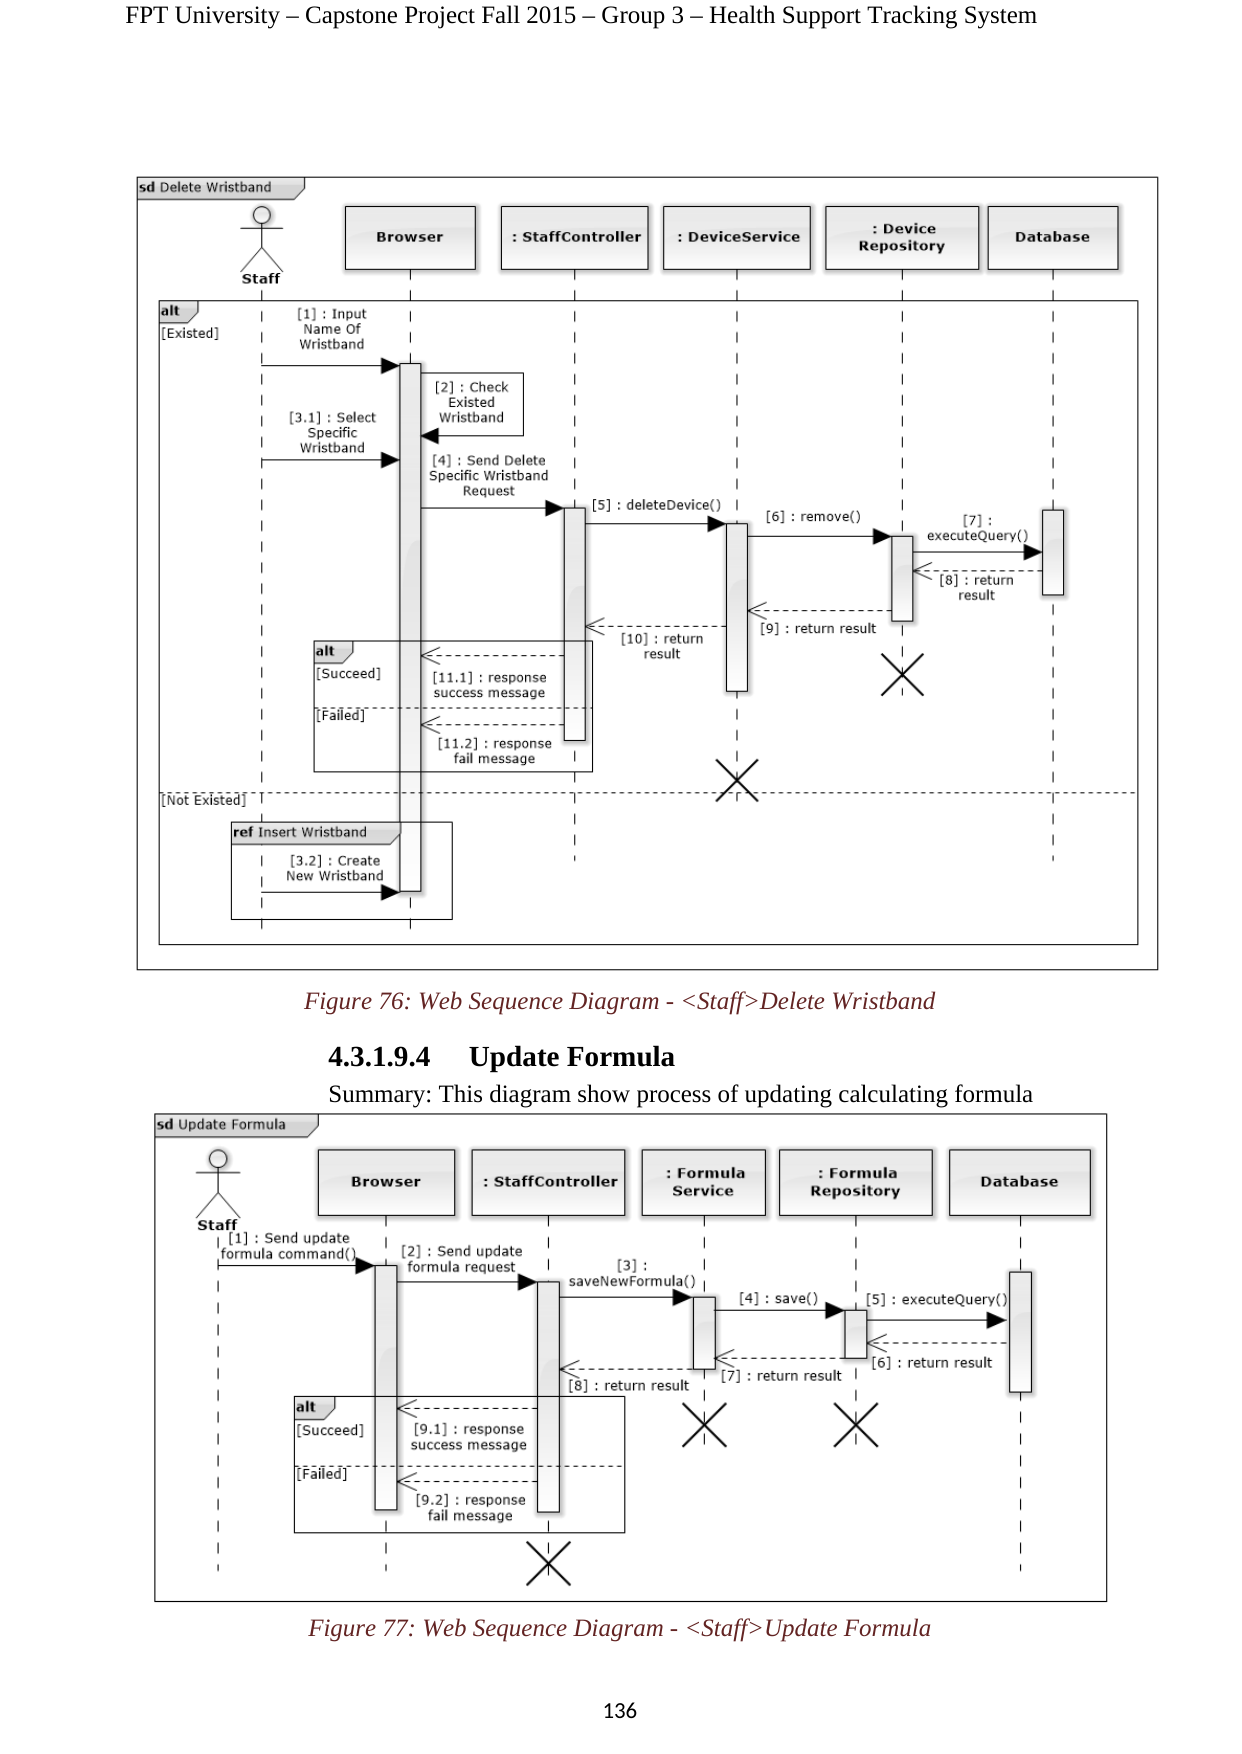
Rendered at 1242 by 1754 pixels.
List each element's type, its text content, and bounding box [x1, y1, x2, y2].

text Summary: This diagram show process of updating calculating formula [319, 1079, 1146, 1108]
picture [121, 162, 1174, 986]
subtitle Update Formula [328, 1039, 1146, 1073]
text Figure 76: Web Sequence Diagram - <Staff>Delete Wristband [94, 986, 1146, 1014]
text Figure 77: Web Sequence Diagram - <Staff>Update Formula [94, 1613, 1146, 1641]
picture [150, 1108, 1116, 1613]
